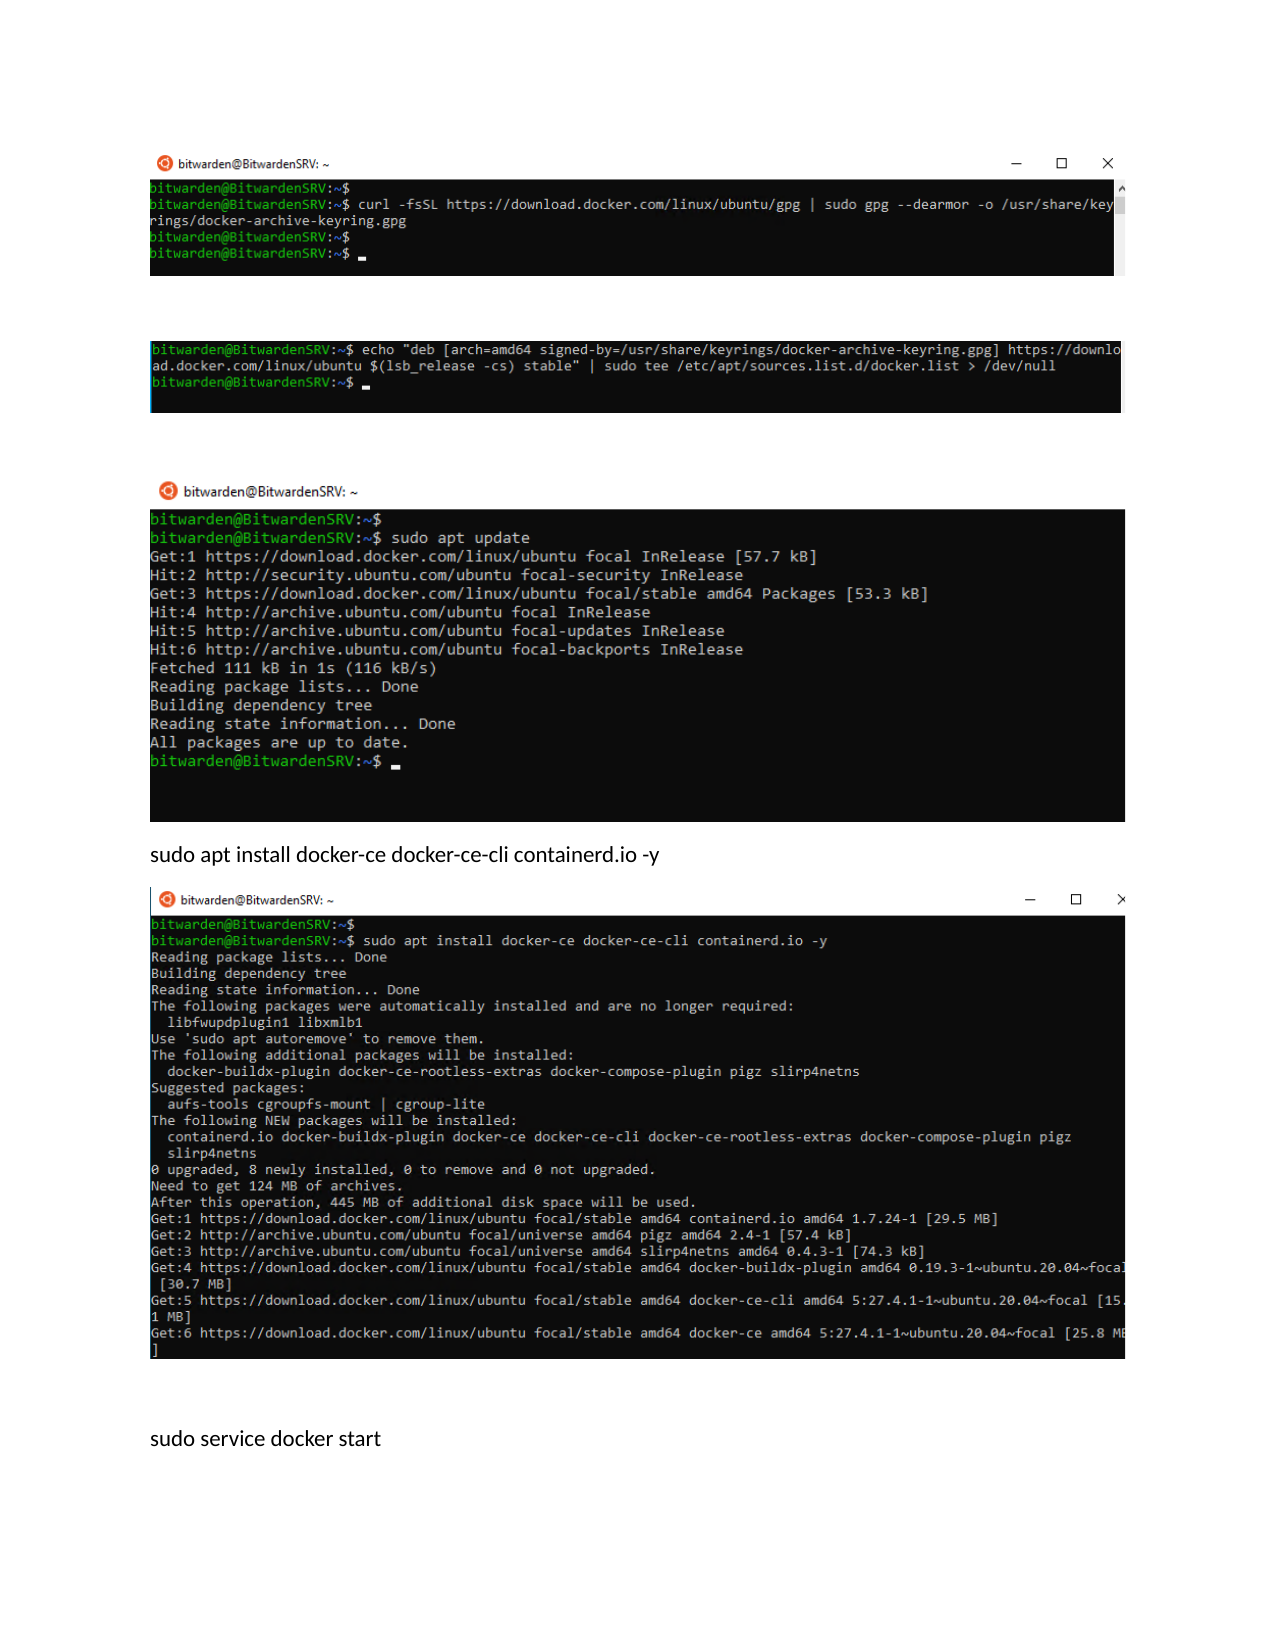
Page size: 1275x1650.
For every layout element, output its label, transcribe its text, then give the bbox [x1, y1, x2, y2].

text sudo apt install docker-ce docker-ce-cli containerd.io -y [150, 840, 1125, 868]
text sudo service docker start [150, 1424, 1125, 1452]
picture [150, 887, 1125, 1359]
picture [150, 478, 1125, 822]
picture [150, 150, 1125, 276]
picture [152, 341, 1125, 413]
